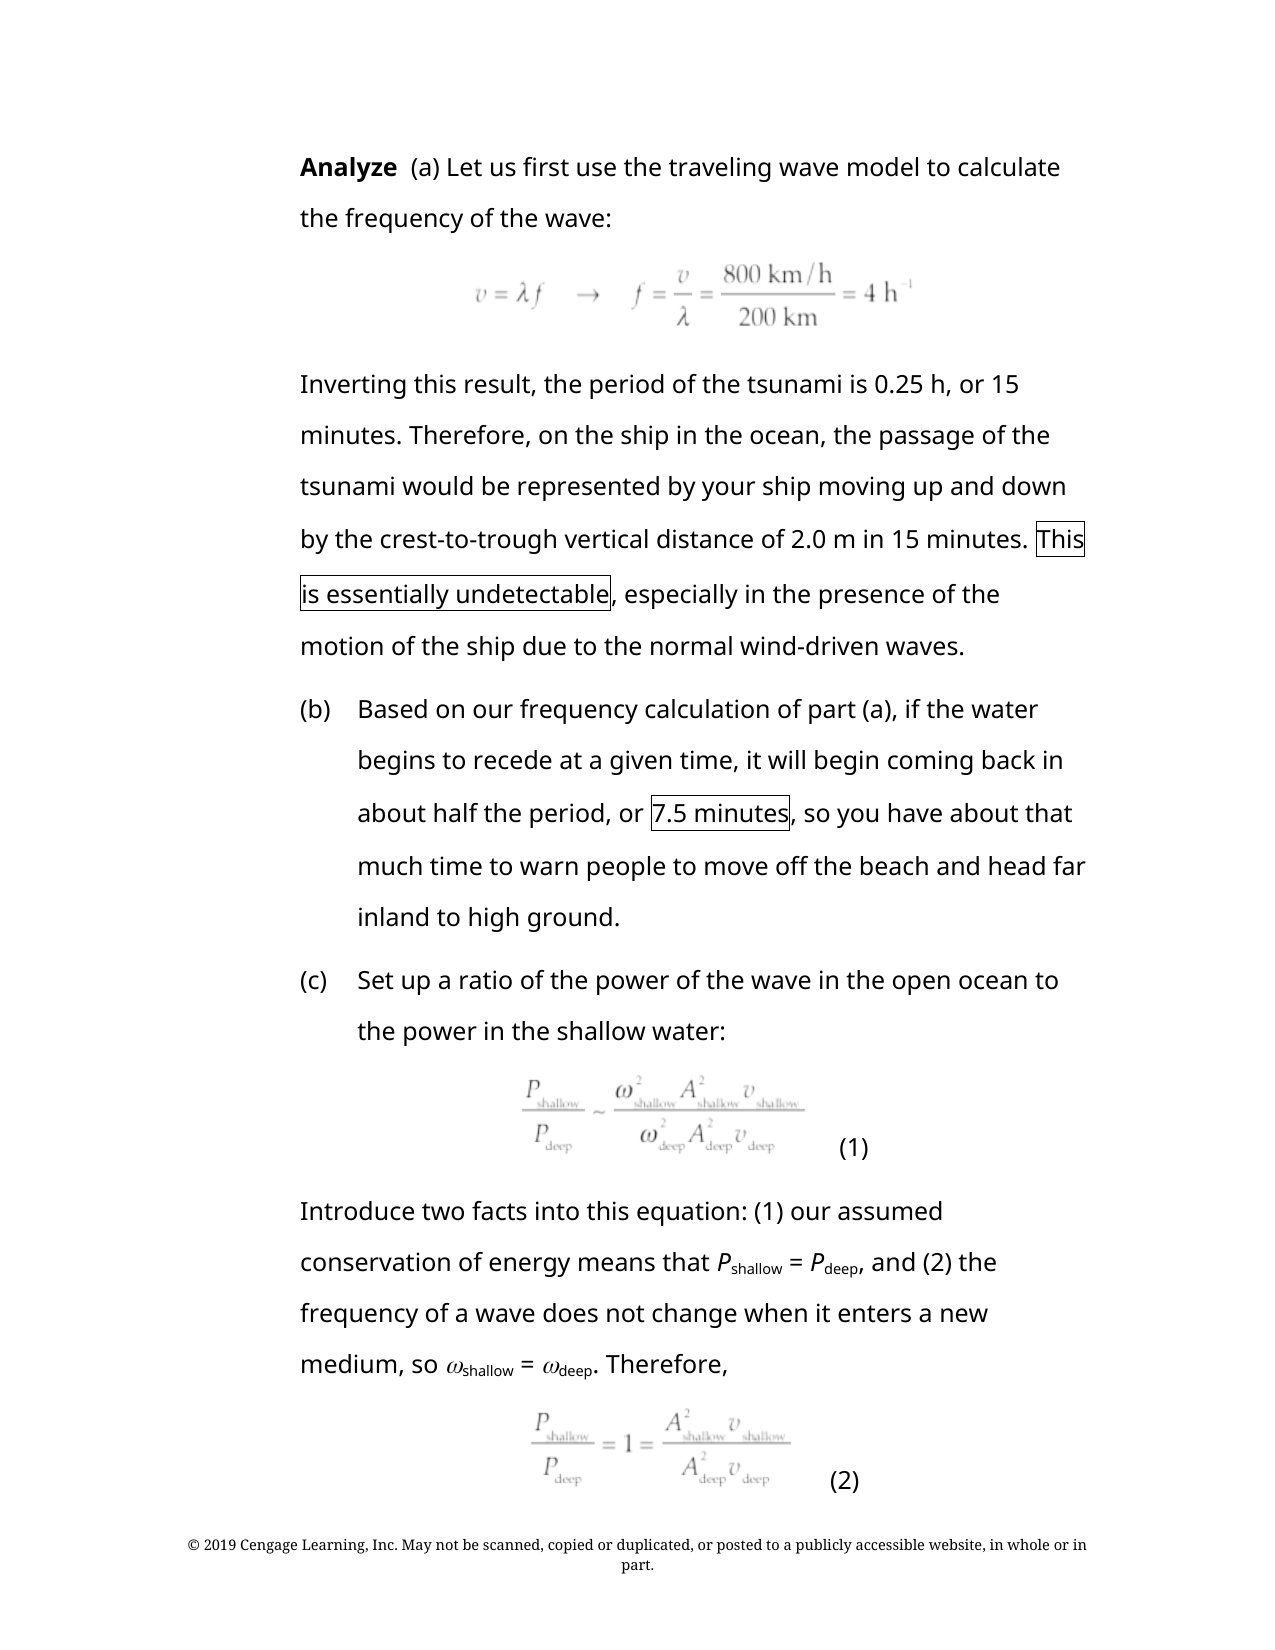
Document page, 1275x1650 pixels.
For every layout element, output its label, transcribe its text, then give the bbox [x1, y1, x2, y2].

text (2) [300, 1397, 1087, 1496]
text Introduce two facts into this equation: (1) our assumed conservation of energy means that Pshallow = Pdeep, and (2) the frequency of a wave does not change when it enters a new medium, so shallow = deep. Therefore, [300, 1193, 1087, 1381]
text Inverting this result, the period of the tsunami is 0.25 h, or 15 minutes. Therefore, on the ship in the ocean, the passage of the tsunami would be represented by your ship moving up and down by the crest-to-trough vertical distance of 2.0 m in 15 minutes. This is essentially undetectable, especially in the presence of the motion of the ship due to the normal wind-driven waves. [300, 367, 1087, 662]
text Analyze (a) Let us first use the traveling wave model to calculate the frequency of the wave: [300, 150, 1087, 235]
text (1) [300, 1065, 1087, 1164]
text (c) Set up a ratio of the power of the wave in the open ocean to the power in the shallow water: [300, 963, 1087, 1048]
text (b) Based on our frequency calculation of part (a), if the water begins to recede at a given time, it will begin coming back in about half the period, or 7.5 minutes, so you have about that much time to warn people to move off the beach and head far inland to high ground. [300, 692, 1087, 933]
